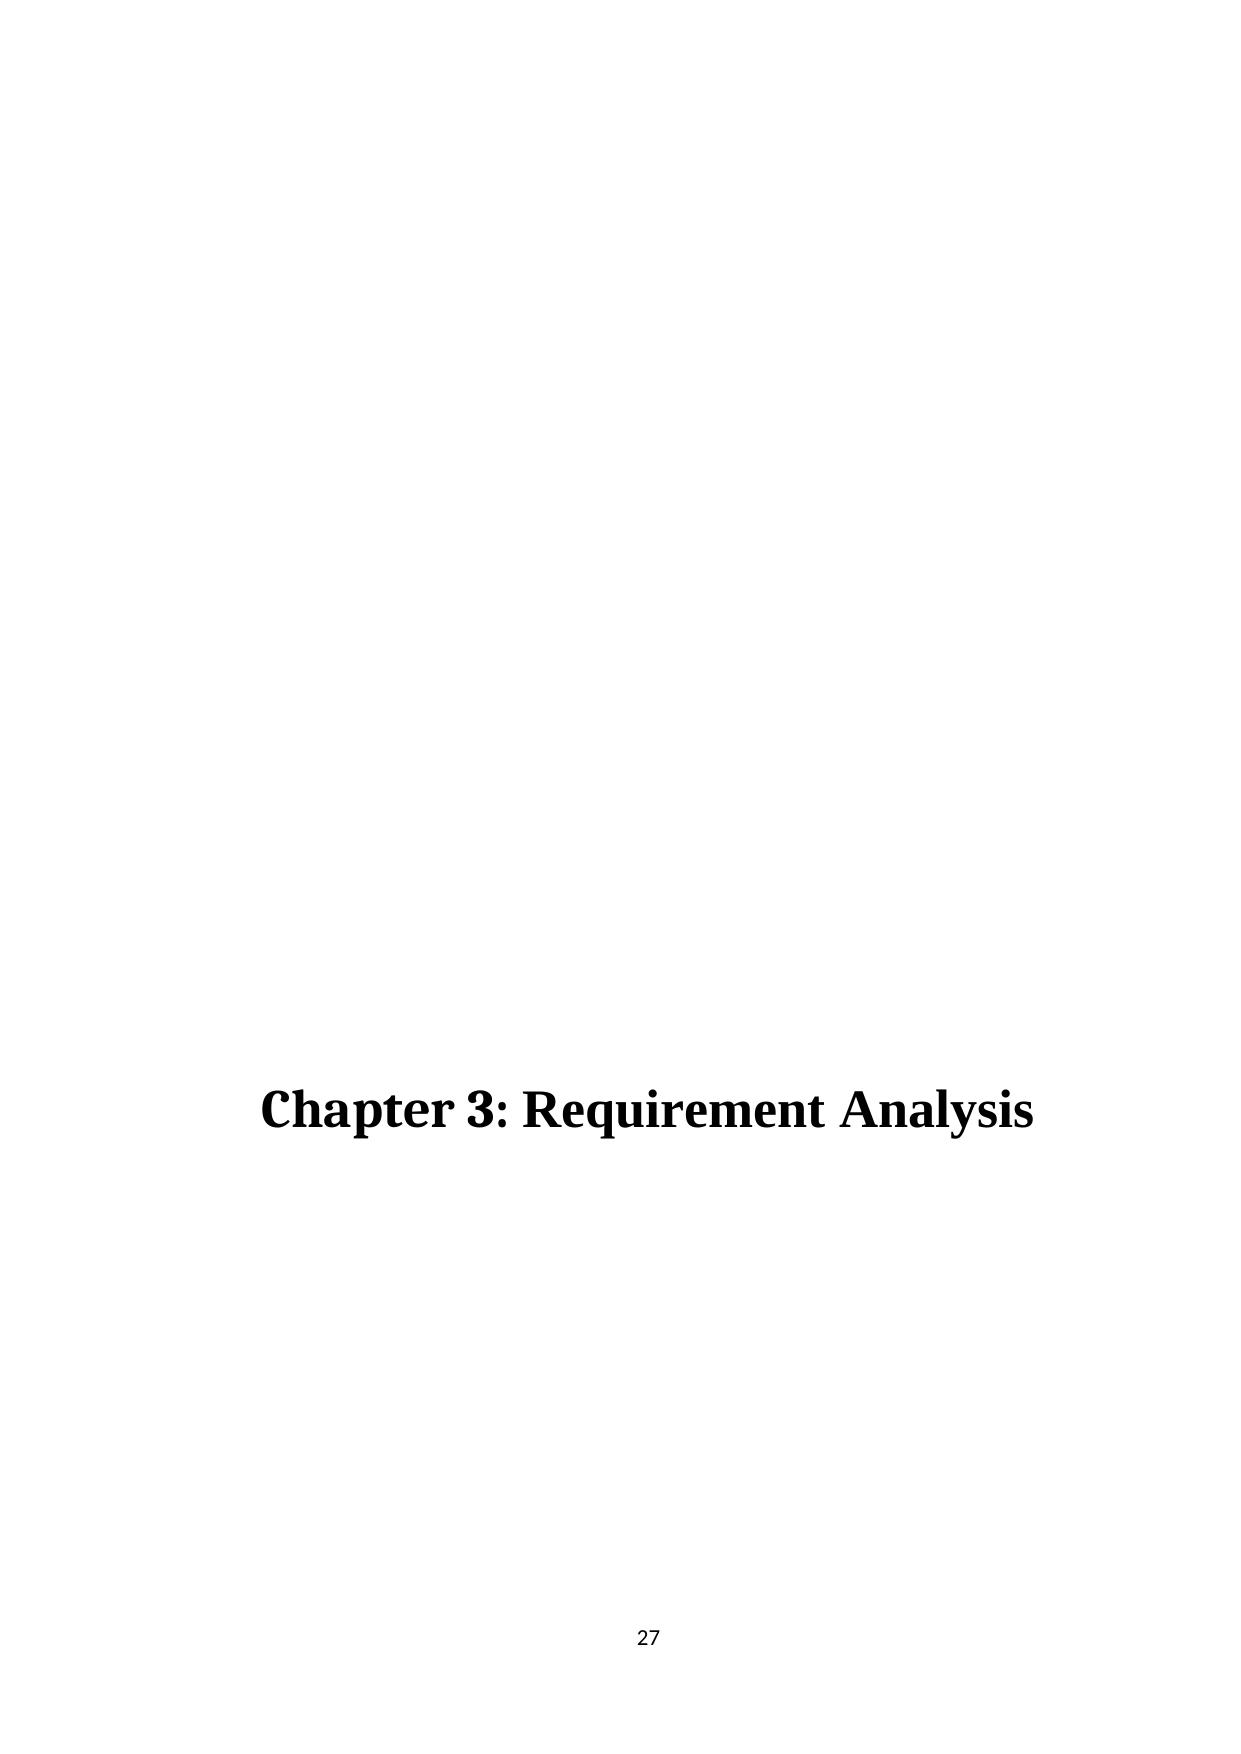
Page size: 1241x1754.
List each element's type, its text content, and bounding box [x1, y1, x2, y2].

subtitle Chapter 3: Requirement Analysis [206, 1077, 1090, 1141]
